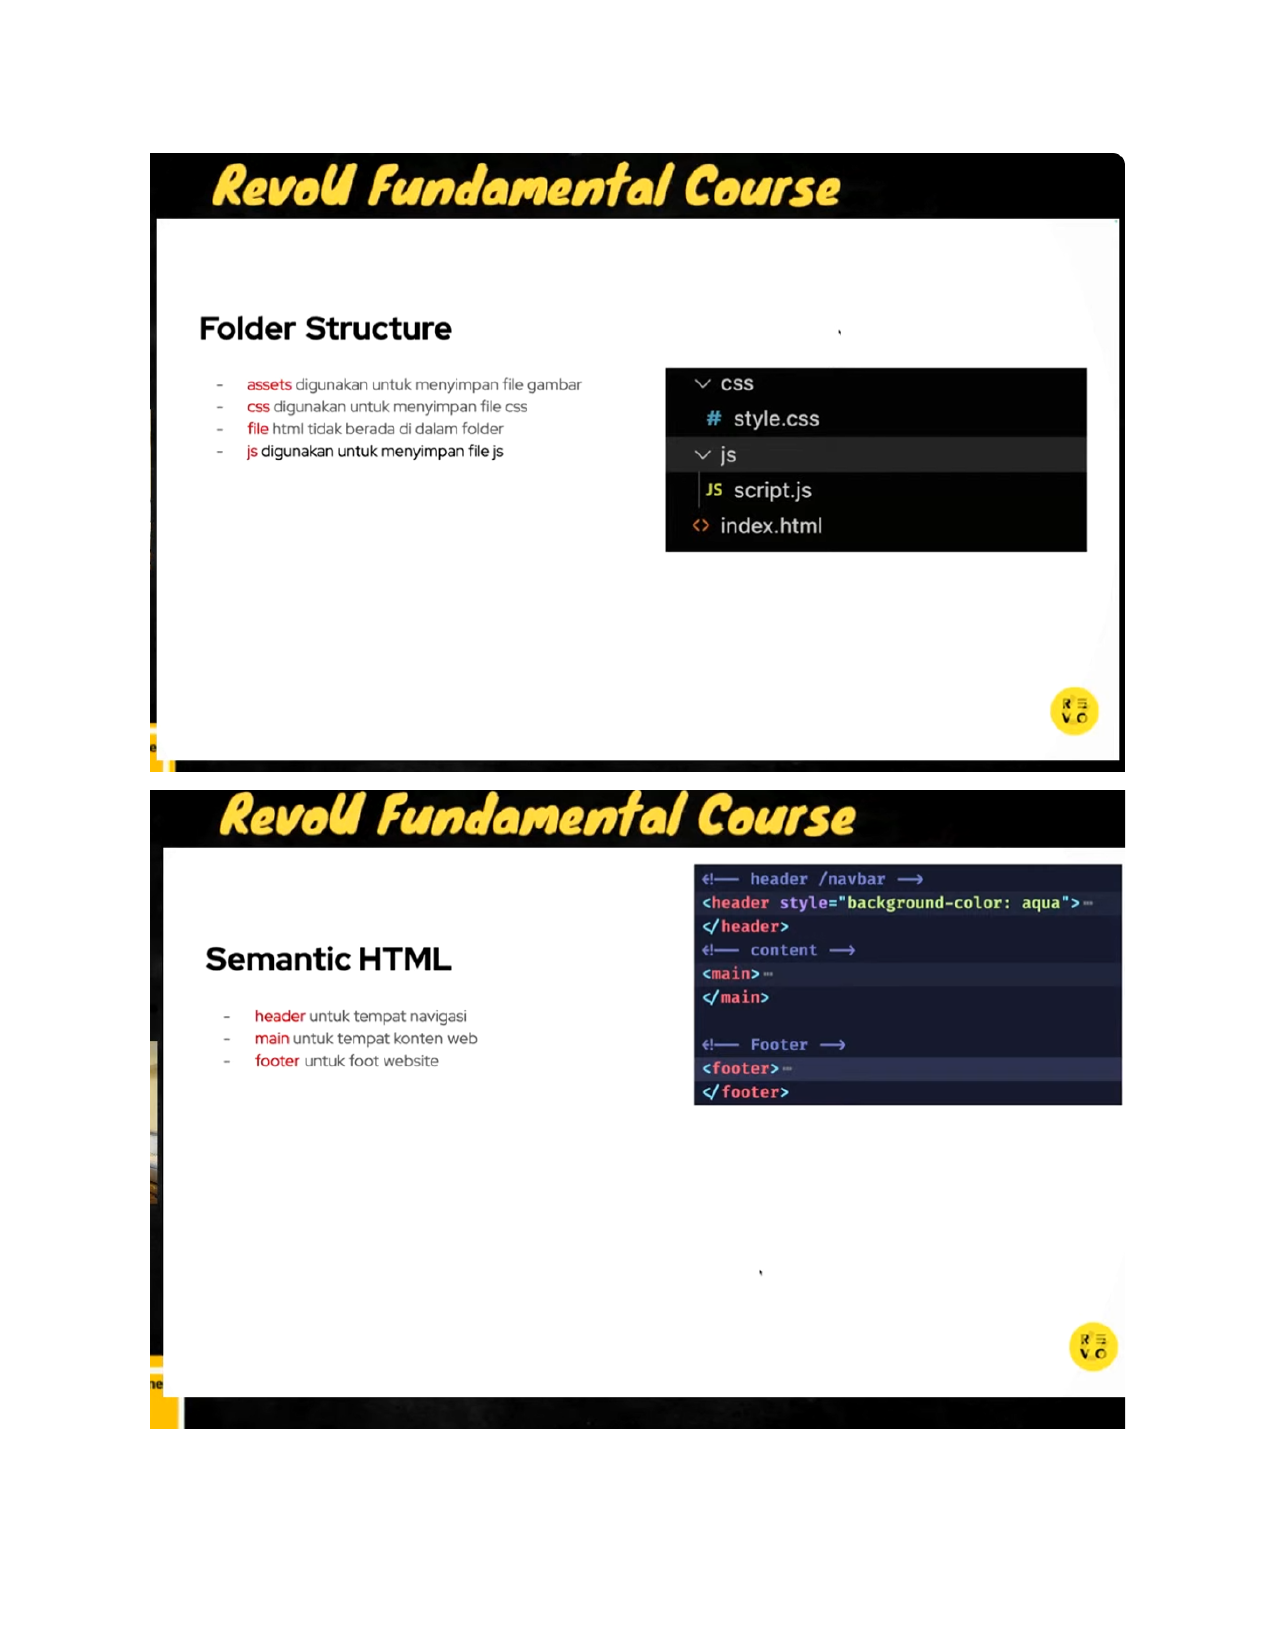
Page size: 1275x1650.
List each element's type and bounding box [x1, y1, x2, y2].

picture [150, 150, 1125, 772]
picture [150, 790, 1125, 1429]
